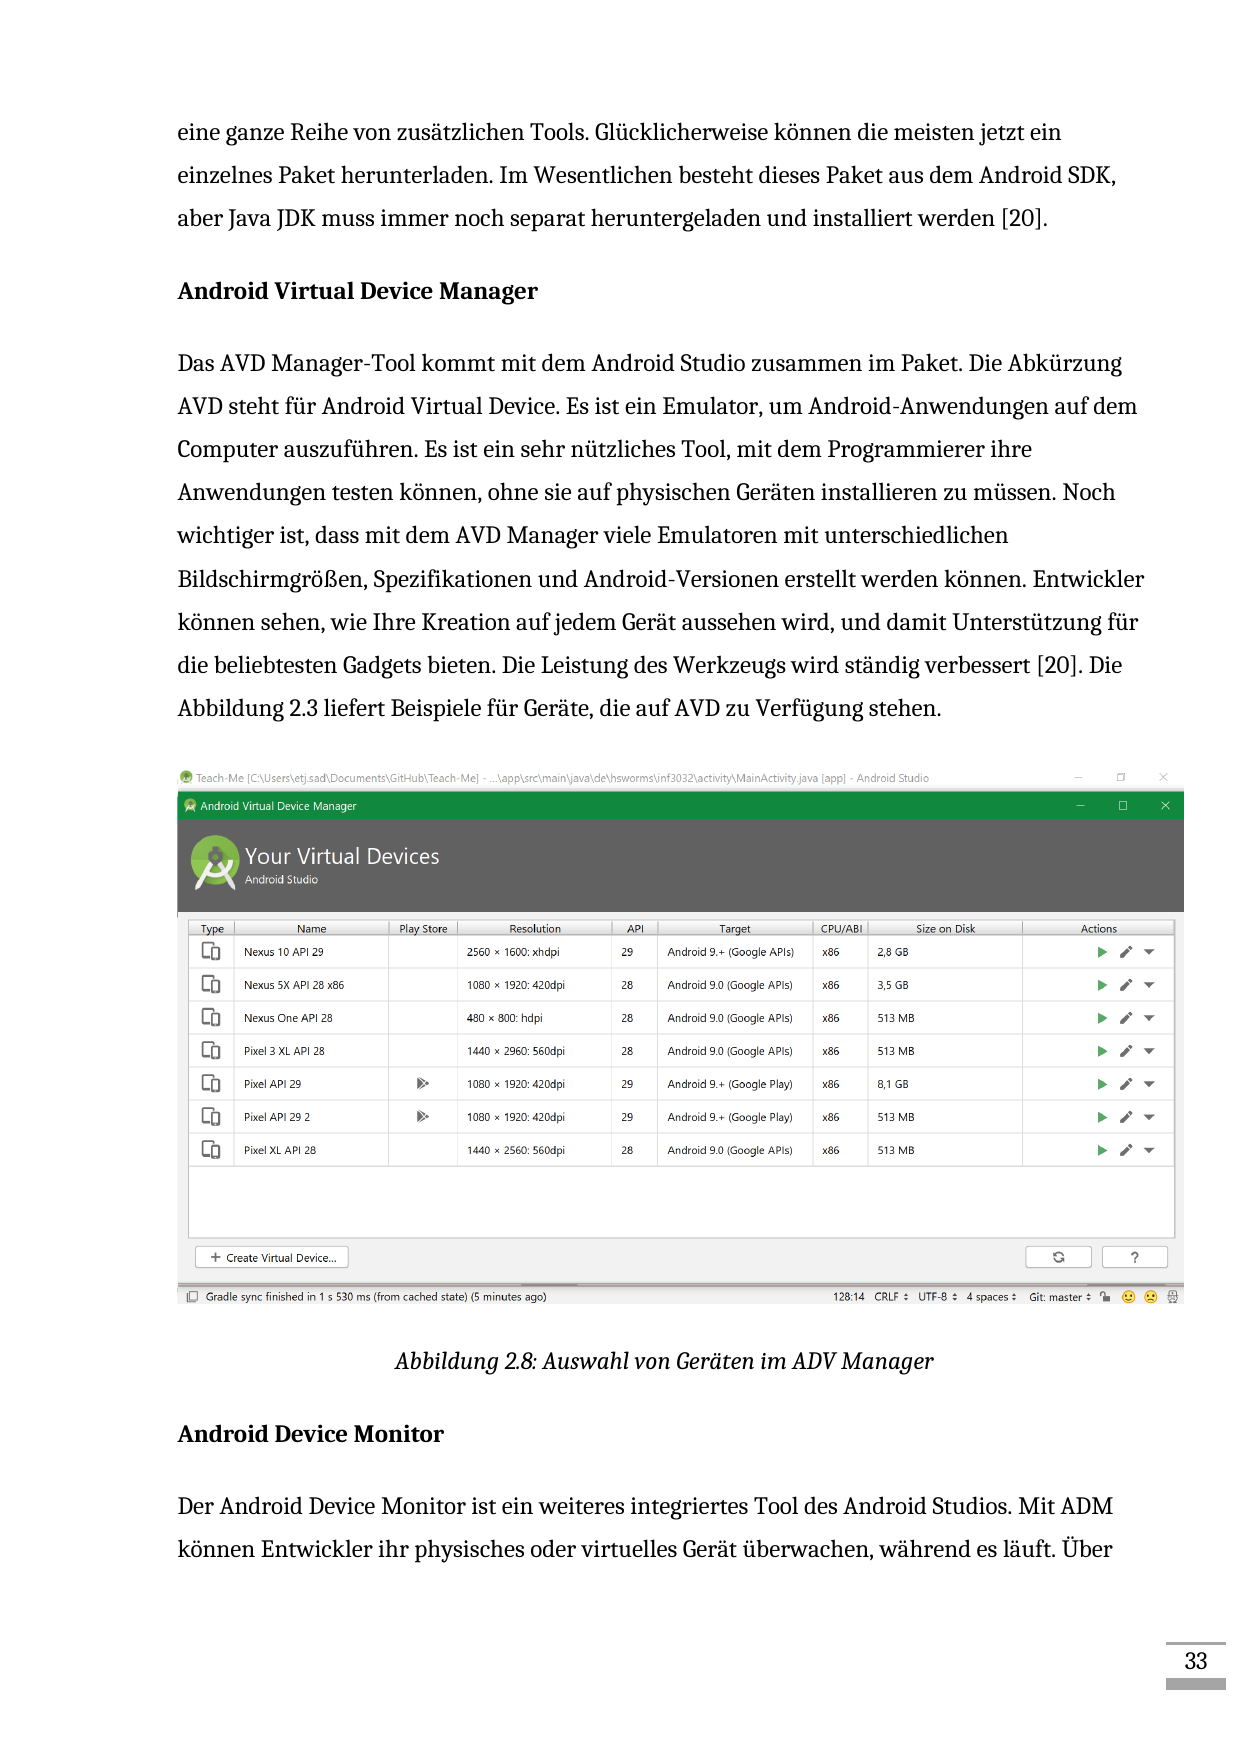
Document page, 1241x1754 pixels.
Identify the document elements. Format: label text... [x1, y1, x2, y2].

picture [177, 766, 1184, 1304]
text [177, 118, 1152, 233]
subtitle Android Device Monitor [177, 1419, 1152, 1448]
subtitle Android Virtual Device Manager [177, 277, 1152, 305]
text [177, 1492, 1152, 1564]
text Das AVD Manager-Tool kommt mit dem Android Studio zusammen im Paket. Die Abkürzung AVD steht für Android Virtual Device. Es ist ein Emulator, um Android-Anwendungen auf dem Computer auszuführen. Es ist ein sehr nützliches Tool, mit dem Programmierer ihre Anwendungen testen können, ohne sie auf physischen Geräten installieren zu müssen. Noch wichtiger ist, dass mit dem AVD Manager viele Emulatoren mit unterschiedlichen Bildschirmgrößen, Spezifikationen und Android-Versionen erstellt werden können. Entwickler können sehen, wie Ihre Kreation auf jedem Gerät aussehen wird, und damit Unterstützung für die beliebtesten Gadgets bieten. Die Leistung des Werkzeugs wird ständig verbessert [20]. Die Abbildung 2.3 liefert Beispiele für Geräte, die auf AVD zu Verfügung stehen. [177, 349, 1152, 723]
